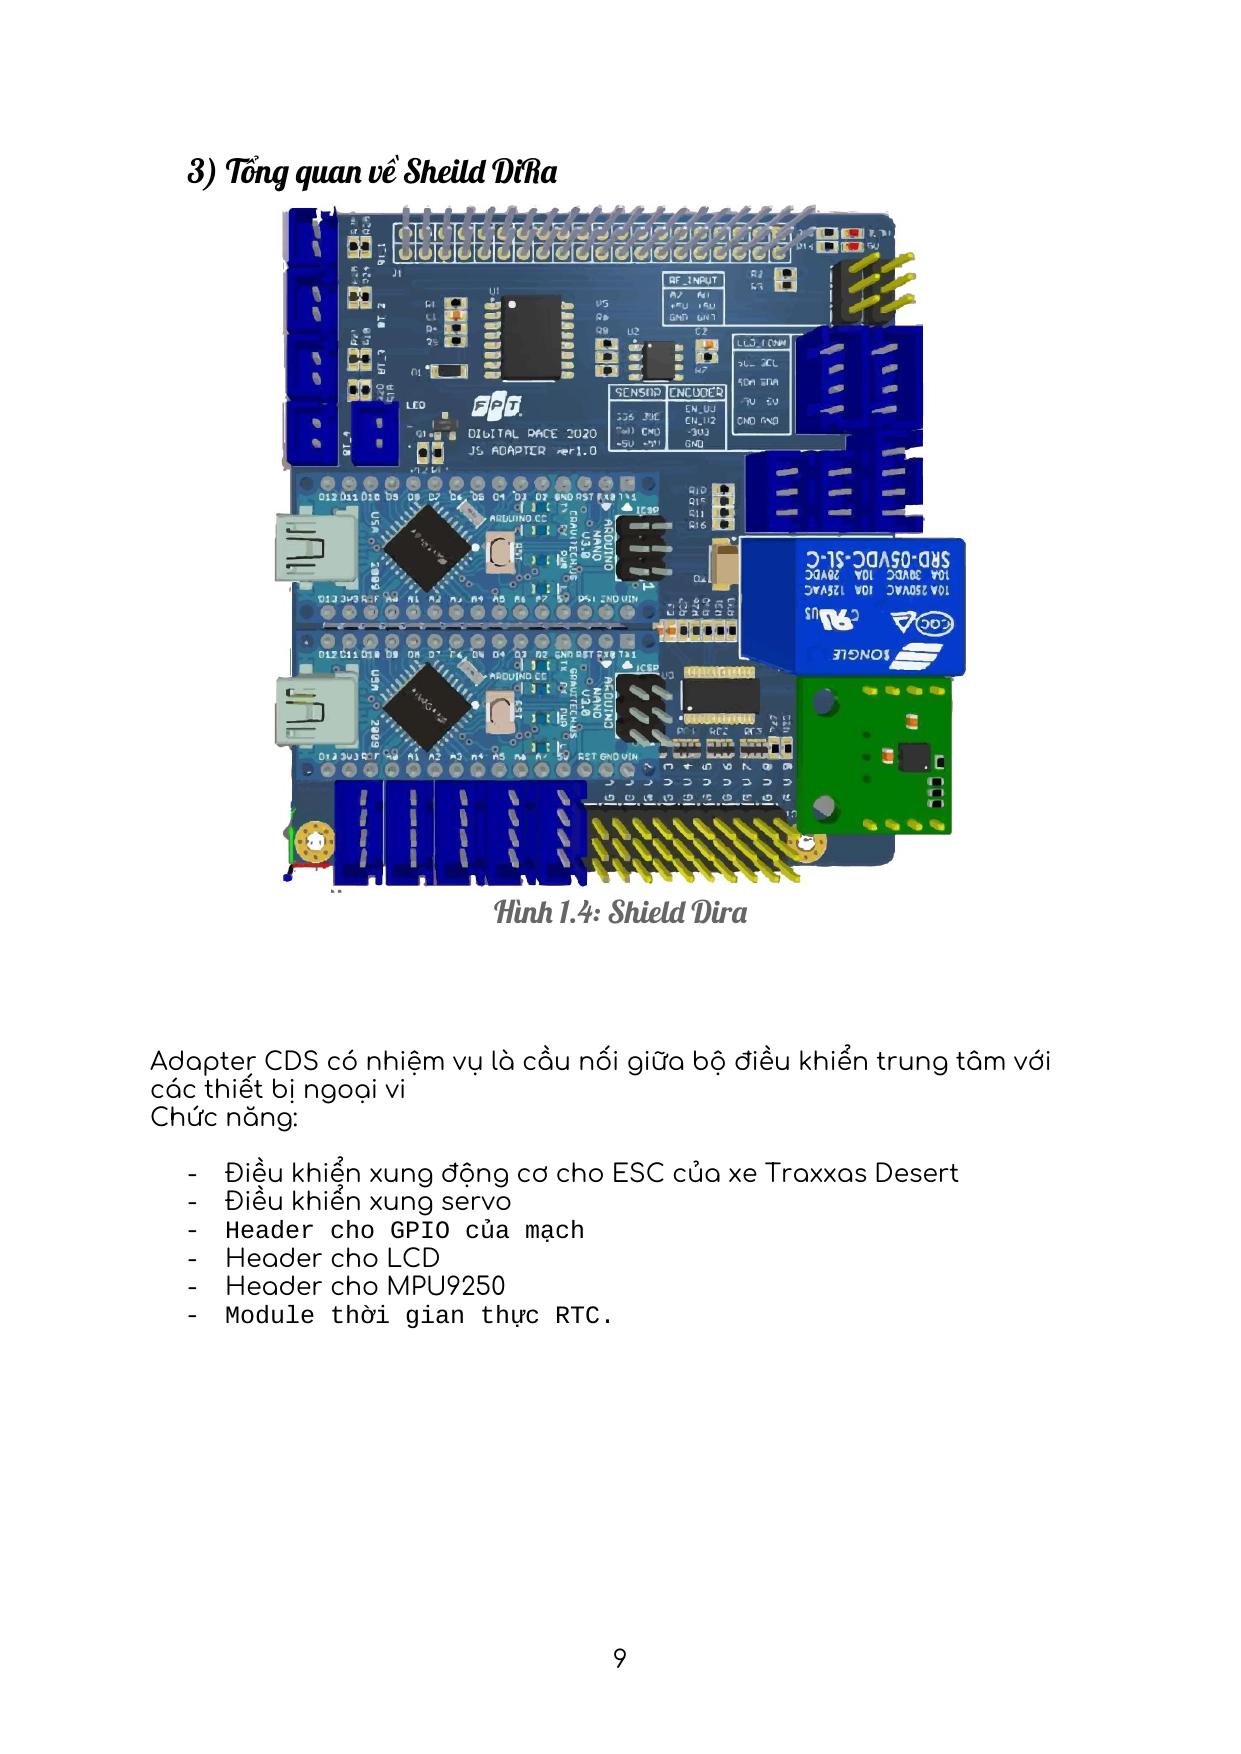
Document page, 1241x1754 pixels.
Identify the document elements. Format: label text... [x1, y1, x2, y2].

list Header cho MPU9250 [187, 1274, 1090, 1302]
list Header cho GPIO của mạch [187, 1216, 1090, 1246]
picture [274, 204, 966, 893]
list Điều khiển xung servo [187, 1188, 1090, 1216]
list Header cho LCD [187, 1246, 1090, 1274]
text Chức năng: [150, 1104, 1090, 1132]
list Module thời gian thực RTC. [187, 1302, 1090, 1331]
subtitle Hình 1.4: Shield Dira [150, 892, 1090, 932]
text Adapter CDS có nhiệm vụ là cầu nối giữa bộ điều khiển trung tâm với các thiết bị ngoại vi [150, 1049, 1090, 1104]
subtitle 3) Tổng quan về Sheild DiRa [187, 150, 1090, 192]
list Điều khiển xung động cơ cho ESC của xe Traxxas Desert [187, 1160, 1090, 1188]
